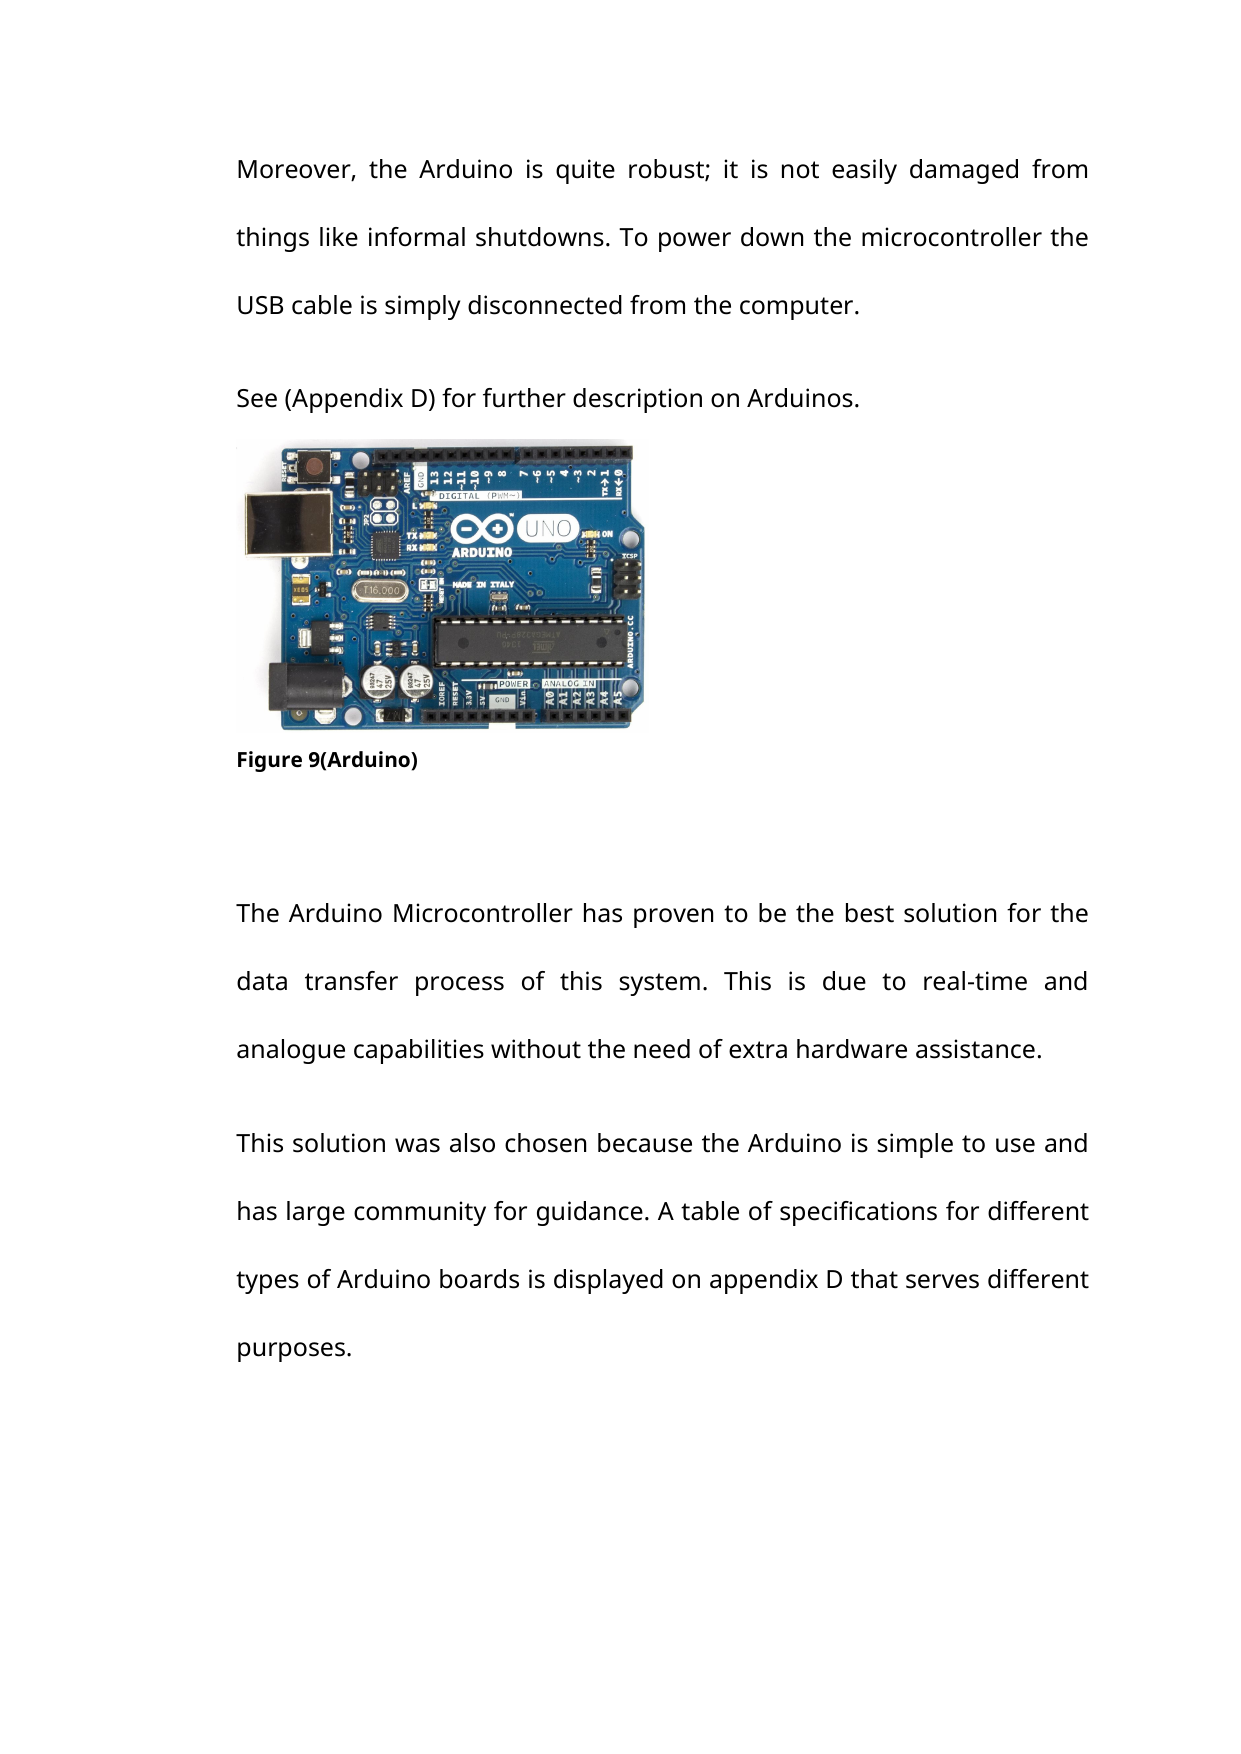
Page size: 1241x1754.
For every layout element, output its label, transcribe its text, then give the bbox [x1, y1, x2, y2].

text See (Appendix D) for further description on Arduinos. [236, 381, 1090, 415]
text The Arduino Microcontroller has proven to be the best solution for the data transfer process of this system. This is due to real-time and analogue capabilities without the need of extra hardware assistance. [236, 896, 1090, 1066]
text Moreover, the Arduino is quite robust; it is not easily damaged from things like informal shutdowns. To power down the microcontroller the USB cable is simply disconnected from the computer. [236, 151, 1090, 322]
picture [236, 439, 649, 733]
text This solution was also chosen because the Arduino is simple to use and has large community for guidance. A table of specifications for different types of Arduino boards is displayed on appendix D that serves different purposes. [236, 1125, 1090, 1364]
